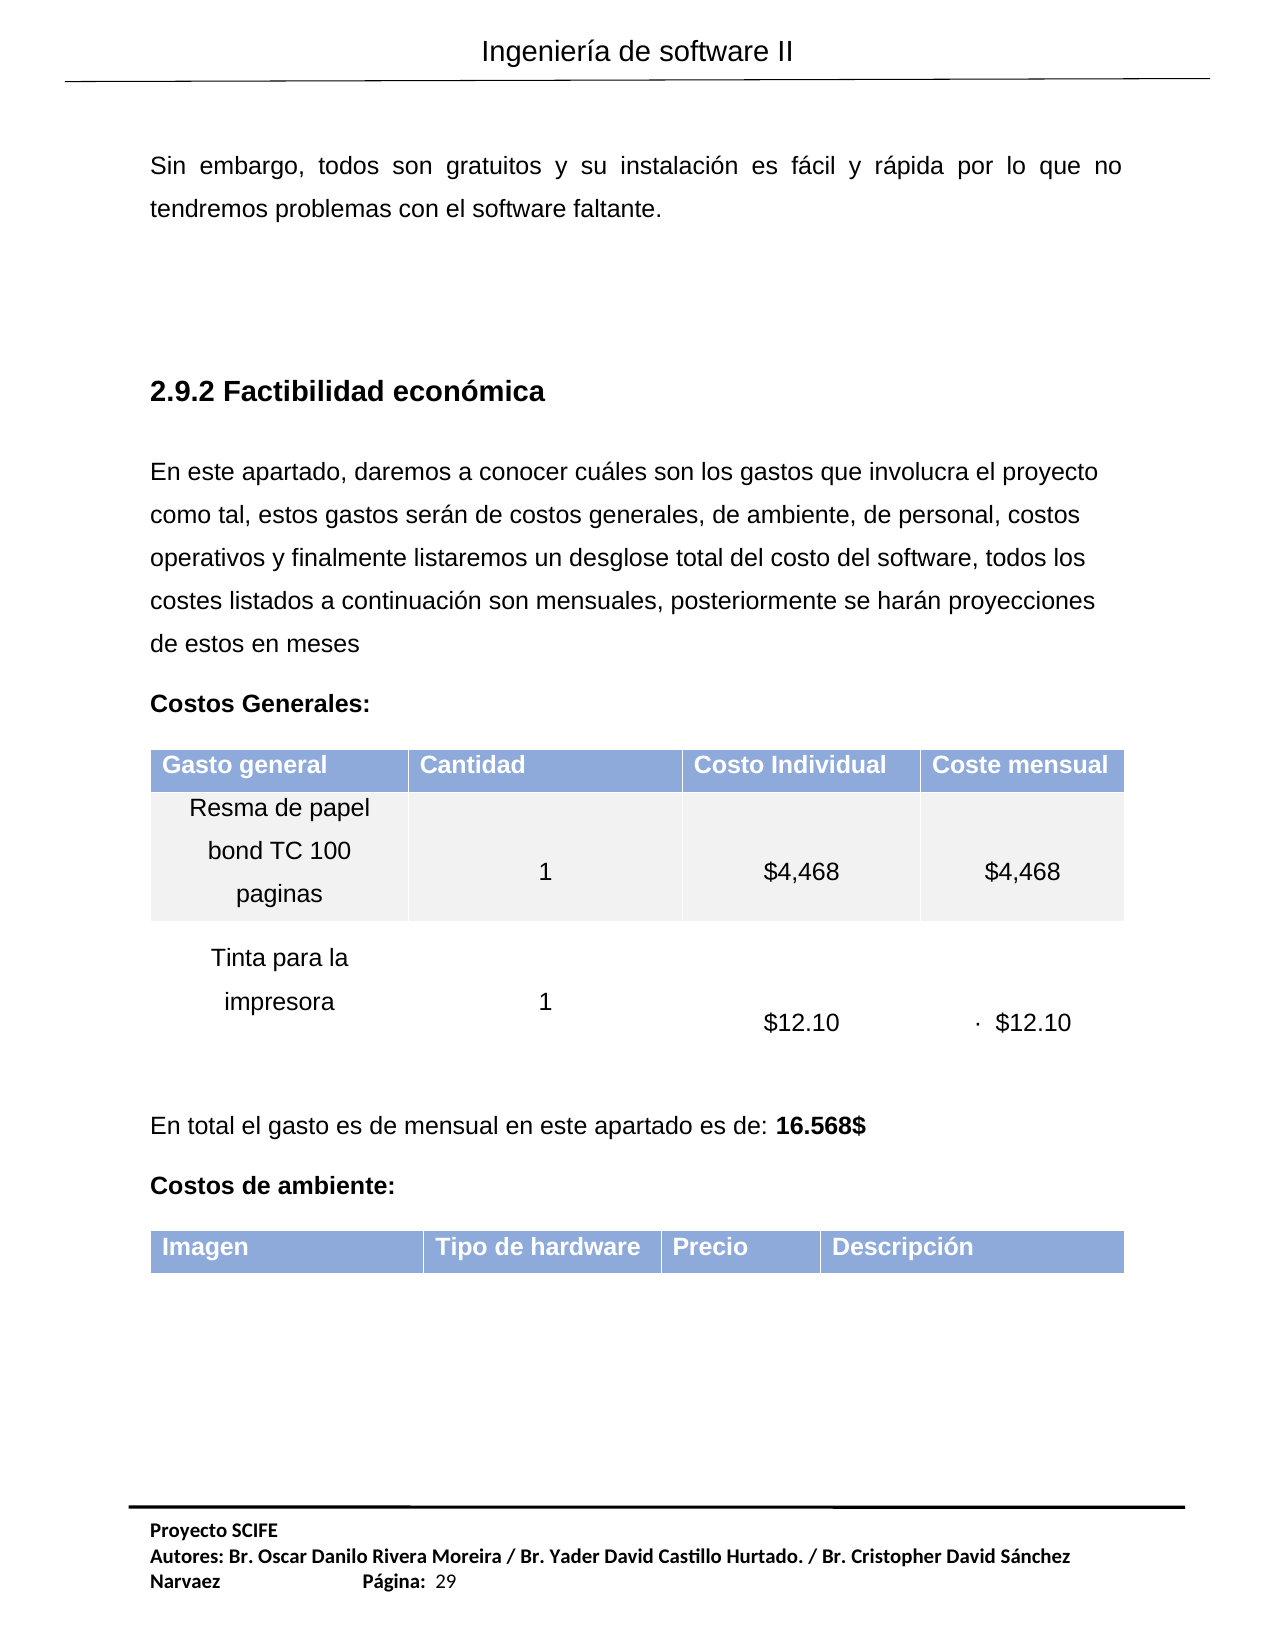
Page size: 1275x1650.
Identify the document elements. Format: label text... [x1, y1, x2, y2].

table_cell $4,468 [921, 793, 1124, 921]
table_cell Tinta para la impresora [151, 922, 408, 1050]
table_header Coste mensual [921, 750, 1124, 792]
subtitle 2.9.2 Factibilidad económica [150, 374, 1125, 407]
text En total el gasto es de mensual en este apartado es de: 16.568$ [150, 1111, 1125, 1139]
table_header Cantidad [409, 750, 682, 792]
text Costos de ambiente: [150, 1171, 1125, 1199]
table_header Tipo de hardware [424, 1231, 661, 1273]
table_header Imagen [151, 1231, 423, 1273]
table_header Costo Individual [683, 750, 920, 792]
table_cell $12.10 [683, 922, 920, 1050]
text En este apartado, daremos a conocer cuáles son los gastos que involucra el proyecto como tal, estos gastos serán de costos generales, de ambiente, de personal, costos operativos y finalmente listaremos un desglose total del costo del software, todos los costes listados a continuación son mensuales, posteriormente se harán proyecciones de estos en meses [150, 457, 1125, 658]
table_cell $4,468 [683, 793, 920, 921]
table_cell Resma de papel bond TC 100 paginas [151, 793, 408, 921]
text Sin embargo, todos son gratuitos y su instalación es fácil y rápida por lo que no tendremos problemas con el software faltante. [150, 151, 1125, 223]
table_header Gasto general [151, 750, 408, 792]
table_cell 1 [409, 922, 682, 1050]
text Costos Generales: [150, 689, 1125, 718]
table_header Precio [662, 1231, 820, 1273]
table_cell · $12.10 [921, 922, 1124, 1050]
table_header Descripción [821, 1231, 1124, 1273]
table_cell 1 [409, 793, 682, 921]
